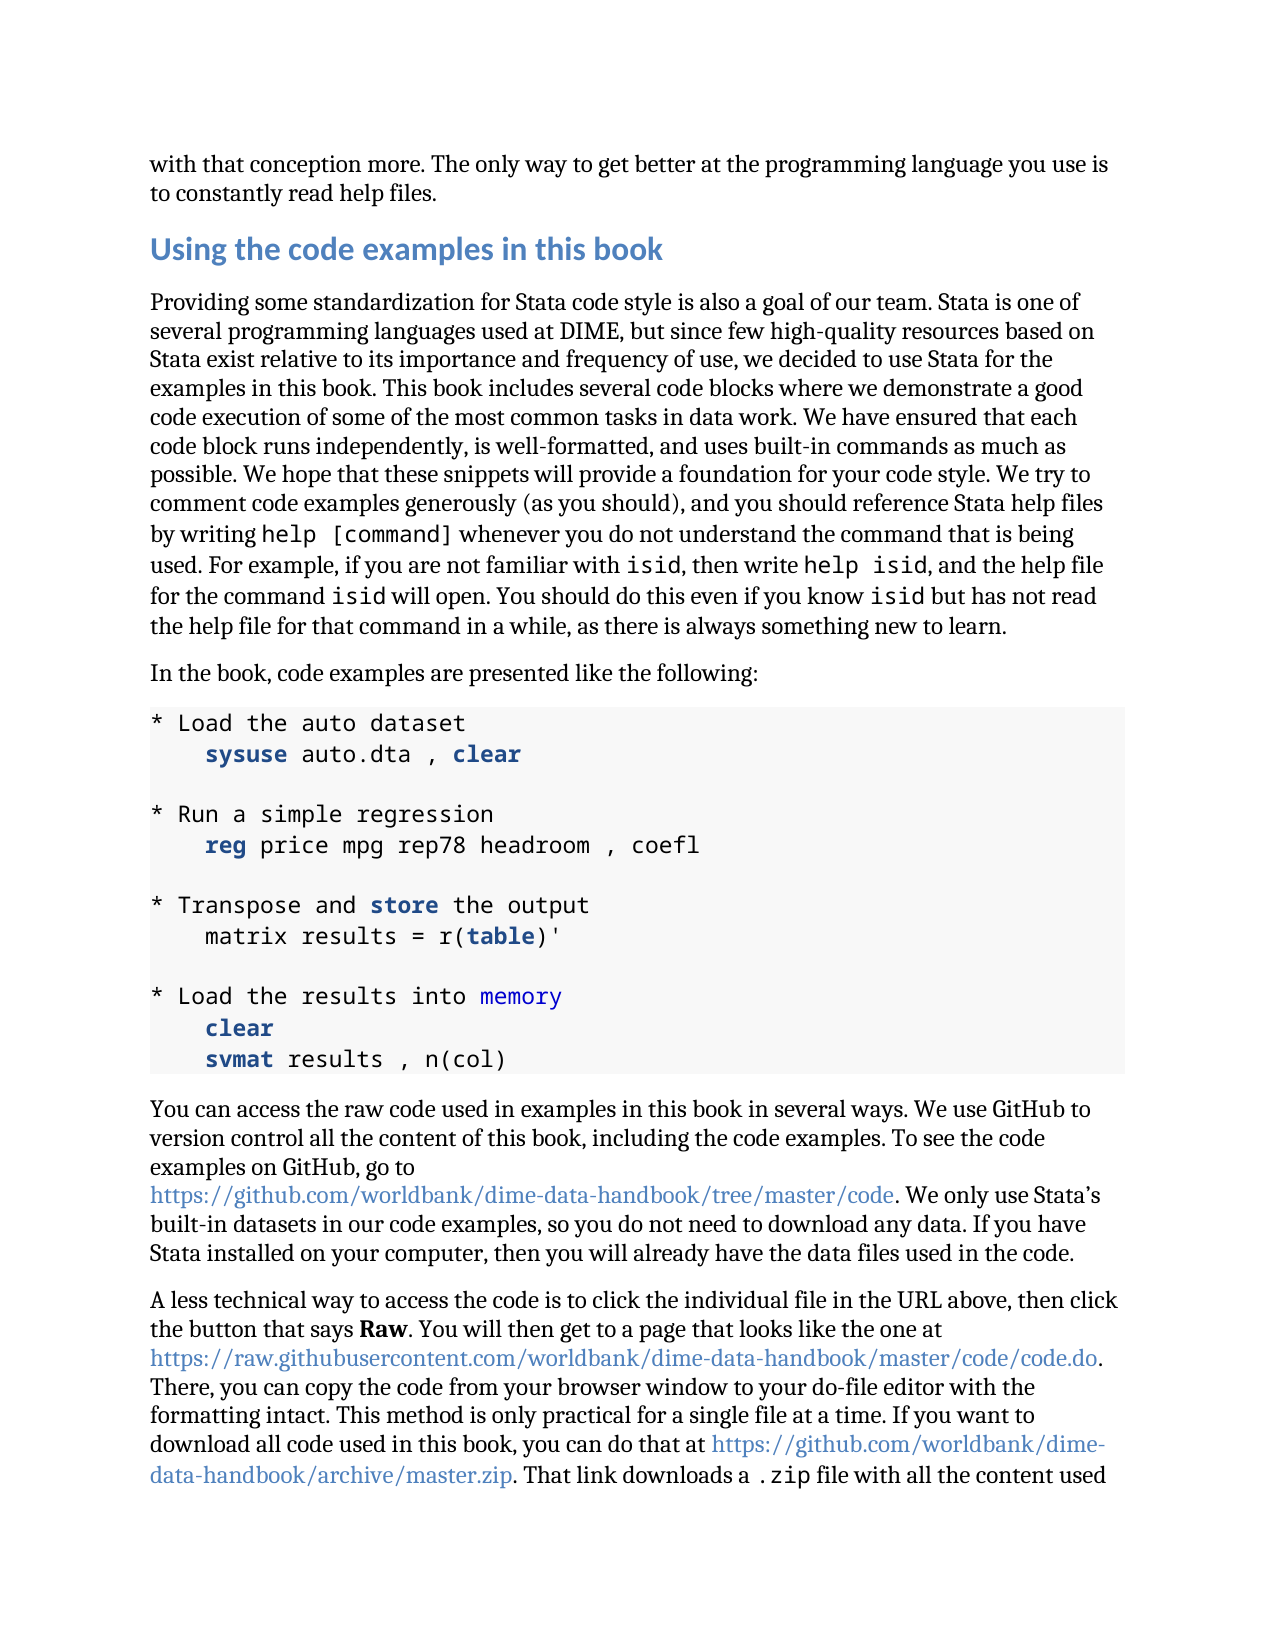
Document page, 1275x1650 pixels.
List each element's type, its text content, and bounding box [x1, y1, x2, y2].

text You can access the raw code used in examples in this book in several ways. We use GitHub to version control all the content of this book, including the code examples. To see the code examples on GitHub, go to https://github.com/worldbank/dime-data-handbook/tree/master/code. We only use Stata’s built-in datasets in our code examples, so you do not need to download any data. If you have Stata installed on your computer, then you will already have the data files used in the code. [150, 1095, 1125, 1267]
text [150, 150, 1125, 207]
subtitle Using the code examples in this book [150, 228, 1125, 269]
text Providing some standardization for Stata code style is also a goal of our team. Stata is one of several programming languages used at DIME, but since few high-quality resources based on Stata exist relative to its importance and frequency of use, we decided to use Stata for the examples in this book. This book includes several code blocks where we demonstrate a good code execution of some of the most common tasks in data work. We have ensured that each code block runs independently, is well-formatted, and uses built-in commands as much as possible. We hope that these snippets will provide a foundation for your code style. We try to comment code examples generously (as you should), and you should reference Stata help files by writing help [command] whenever you do not understand the command that is being used. For example, if you are not familiar with isid, then write help isid, and the help file for the command isid will open. You should do this even if you know isid but has not read the help file for that command in a while, as there is always something new to learn. [150, 288, 1125, 640]
text * Load the auto dataset sysuse auto.dta , clear * Run a simple regression reg price mpg rep78 headroom , coefl * Transpose and store the output matrix results = r(table)' * Load the results into memory clear svmat results , n(col) [150, 707, 1125, 1074]
text In the book, code examples are presented like the following: [150, 659, 1125, 688]
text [150, 1286, 1125, 1490]
